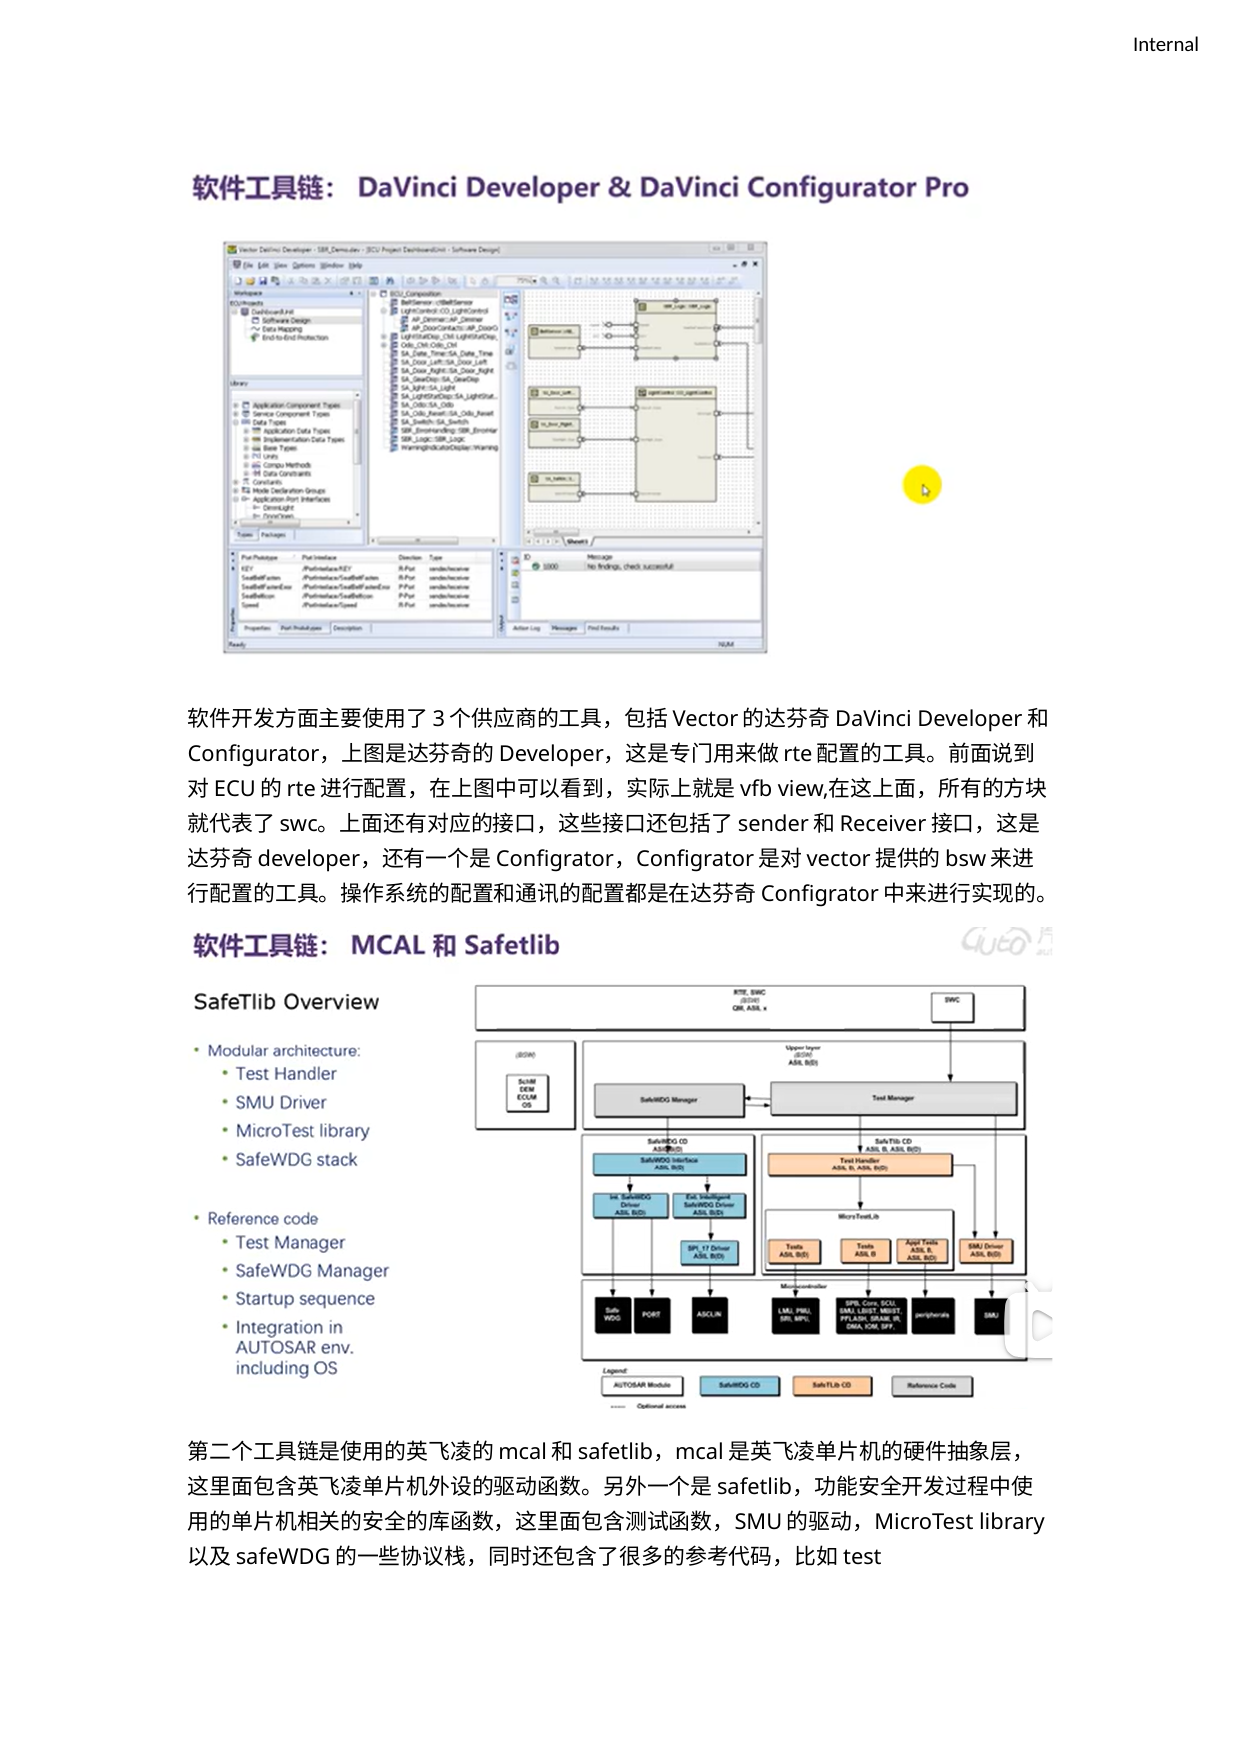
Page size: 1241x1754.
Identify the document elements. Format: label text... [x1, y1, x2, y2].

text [187, 1434, 1053, 1572]
text 软件开发方面主要使用了3个供应商的工具，包括Vector的达芬奇 DaVinci Developer和Configurator，上图是达芬奇的Developer，这是专门用来做rte配置的工具。前面说到对ECU的rte进行配置，在上图中可以看到，实际上就是vfb view,在这上面，所有的方块就代表了swc。上面还有对应的接口，这些接口还包括了sender和Receiver接口，这是达芬奇developer，还有一个是Configrator，Configrator是对vector提供的bsw来进行配置的工具。操作系统的配置和通讯的配置都是在达芬奇Configrator中来进行实现的。 [187, 701, 1053, 908]
picture [187, 162, 991, 670]
picture [187, 927, 1053, 1409]
